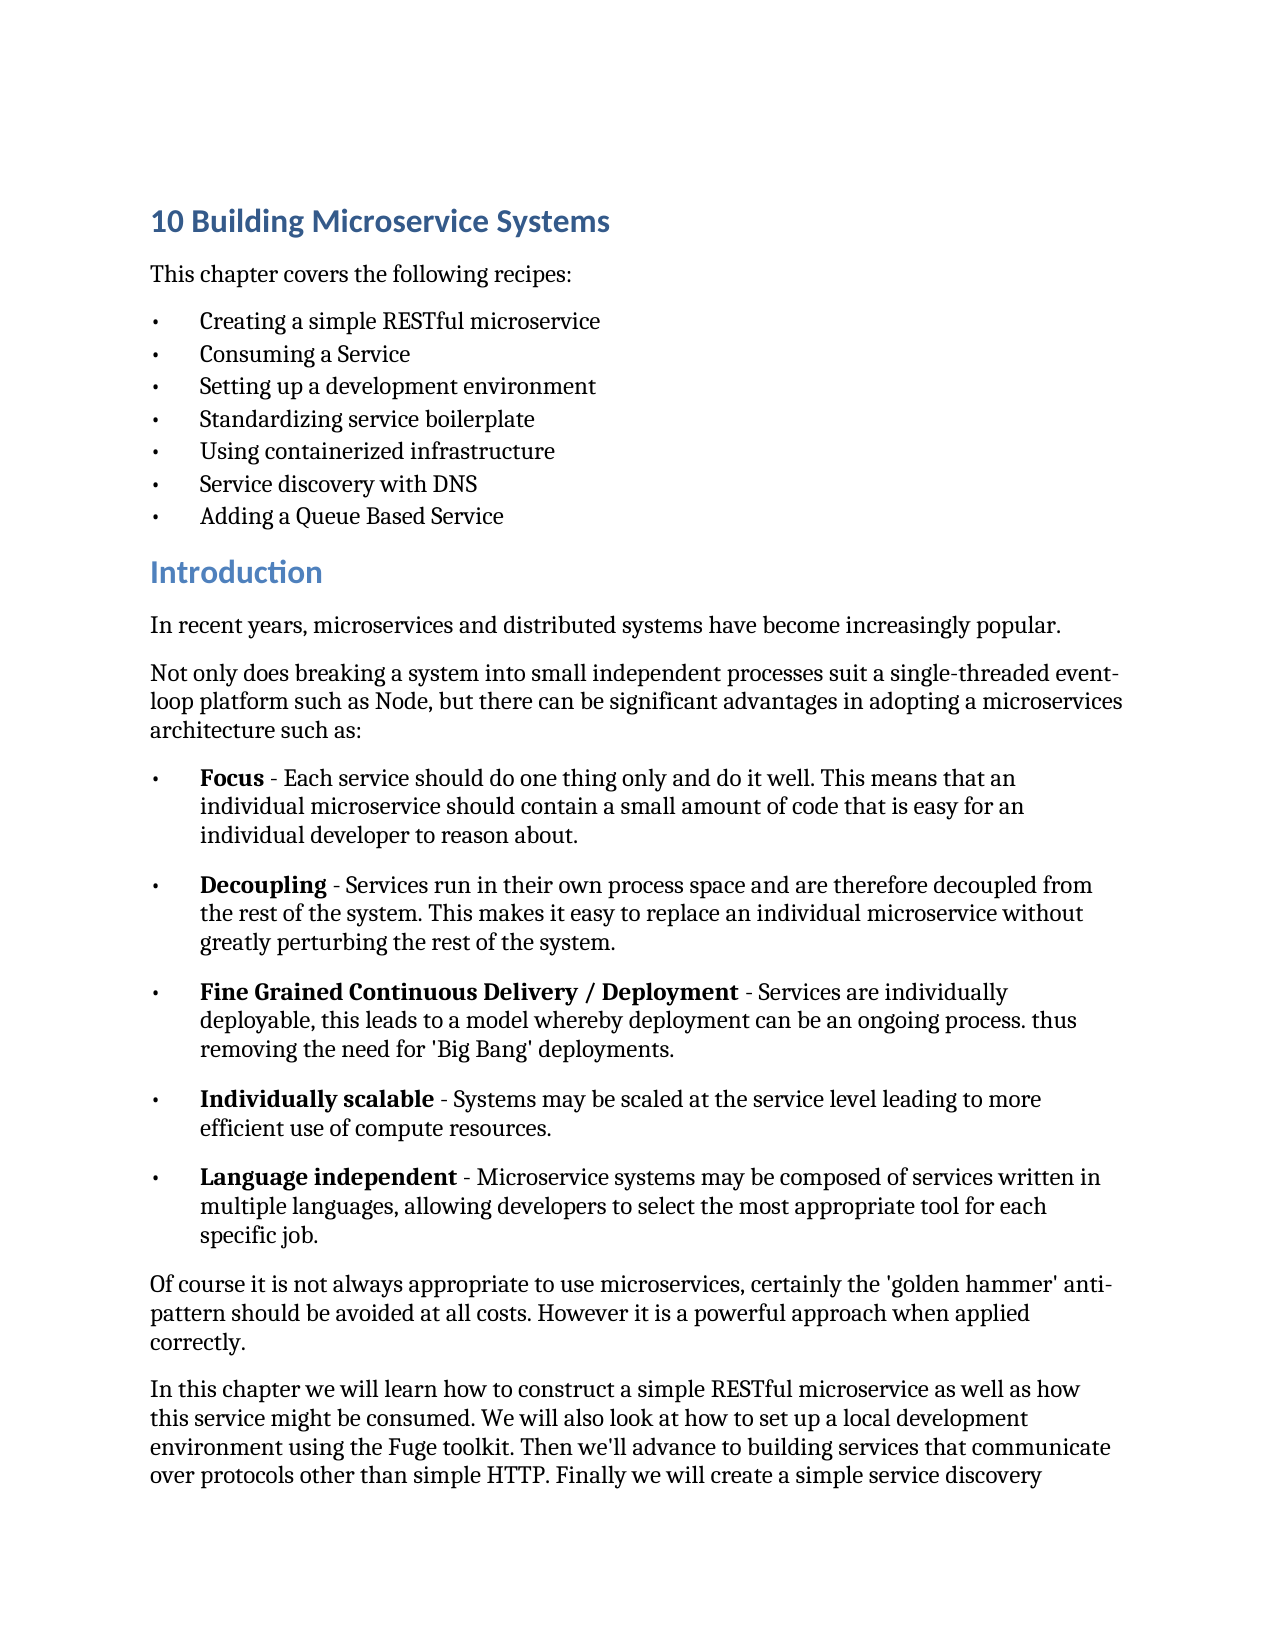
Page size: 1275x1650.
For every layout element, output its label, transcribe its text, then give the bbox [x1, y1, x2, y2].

list Creating a simple RESTful microservice [150, 307, 1125, 336]
list Consuming a Service [150, 339, 1125, 368]
list Fine Grained Continuous Delivery / Deployment - Services are individually deployable, this leads to a model whereby deployment can be an ongoing process. thus removing the need for 'Big Bang' deployments. [150, 978, 1125, 1064]
list Decoupling - Services run in their own process space and are therefore decoupled from the rest of the system. This makes it easy to replace an individual microservice without greatly perturbing the rest of the system. [150, 871, 1125, 957]
text Not only does breaking a system into small independent processes suit a single-threaded event-loop platform such as Node, but there can be significant advantages in adopting a microservices architecture such as: [150, 658, 1125, 745]
list Using containerized infrastructure [150, 437, 1125, 466]
list Individually scalable - Systems may be scaled at the service level leading to more efficient use of compute resources. [150, 1085, 1125, 1142]
list Adding a Queue Based Service [150, 502, 1125, 531]
subtitle Introduction [150, 552, 1125, 592]
list Language independent - Microservice systems may be composed of services written in multiple languages, allowing developers to select the most appropriate tool for each specific job. [150, 1163, 1125, 1249]
text Of course it is not always appropriate to use microservices, certainly the 'golden hammer' anti-pattern should be avoided at all costs. However it is a powerful approach when applied correctly. [150, 1270, 1125, 1356]
list Standardizing service boilerplate [150, 404, 1125, 433]
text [150, 1375, 1125, 1490]
list Setting up a development environment [150, 372, 1125, 401]
list Service discovery with DNS [150, 469, 1125, 498]
subtitle 10 Building Microservice Systems [150, 200, 1125, 241]
list Focus - Each service should do one thing only and do it well. This means that an individual microservice should contain a small amount of code that is easy for an individual developer to reason about. [150, 763, 1125, 850]
text In recent years, microservices and distributed systems have become increasingly popular. [150, 611, 1125, 640]
text This chapter covers the following recipes: [150, 259, 1125, 288]
